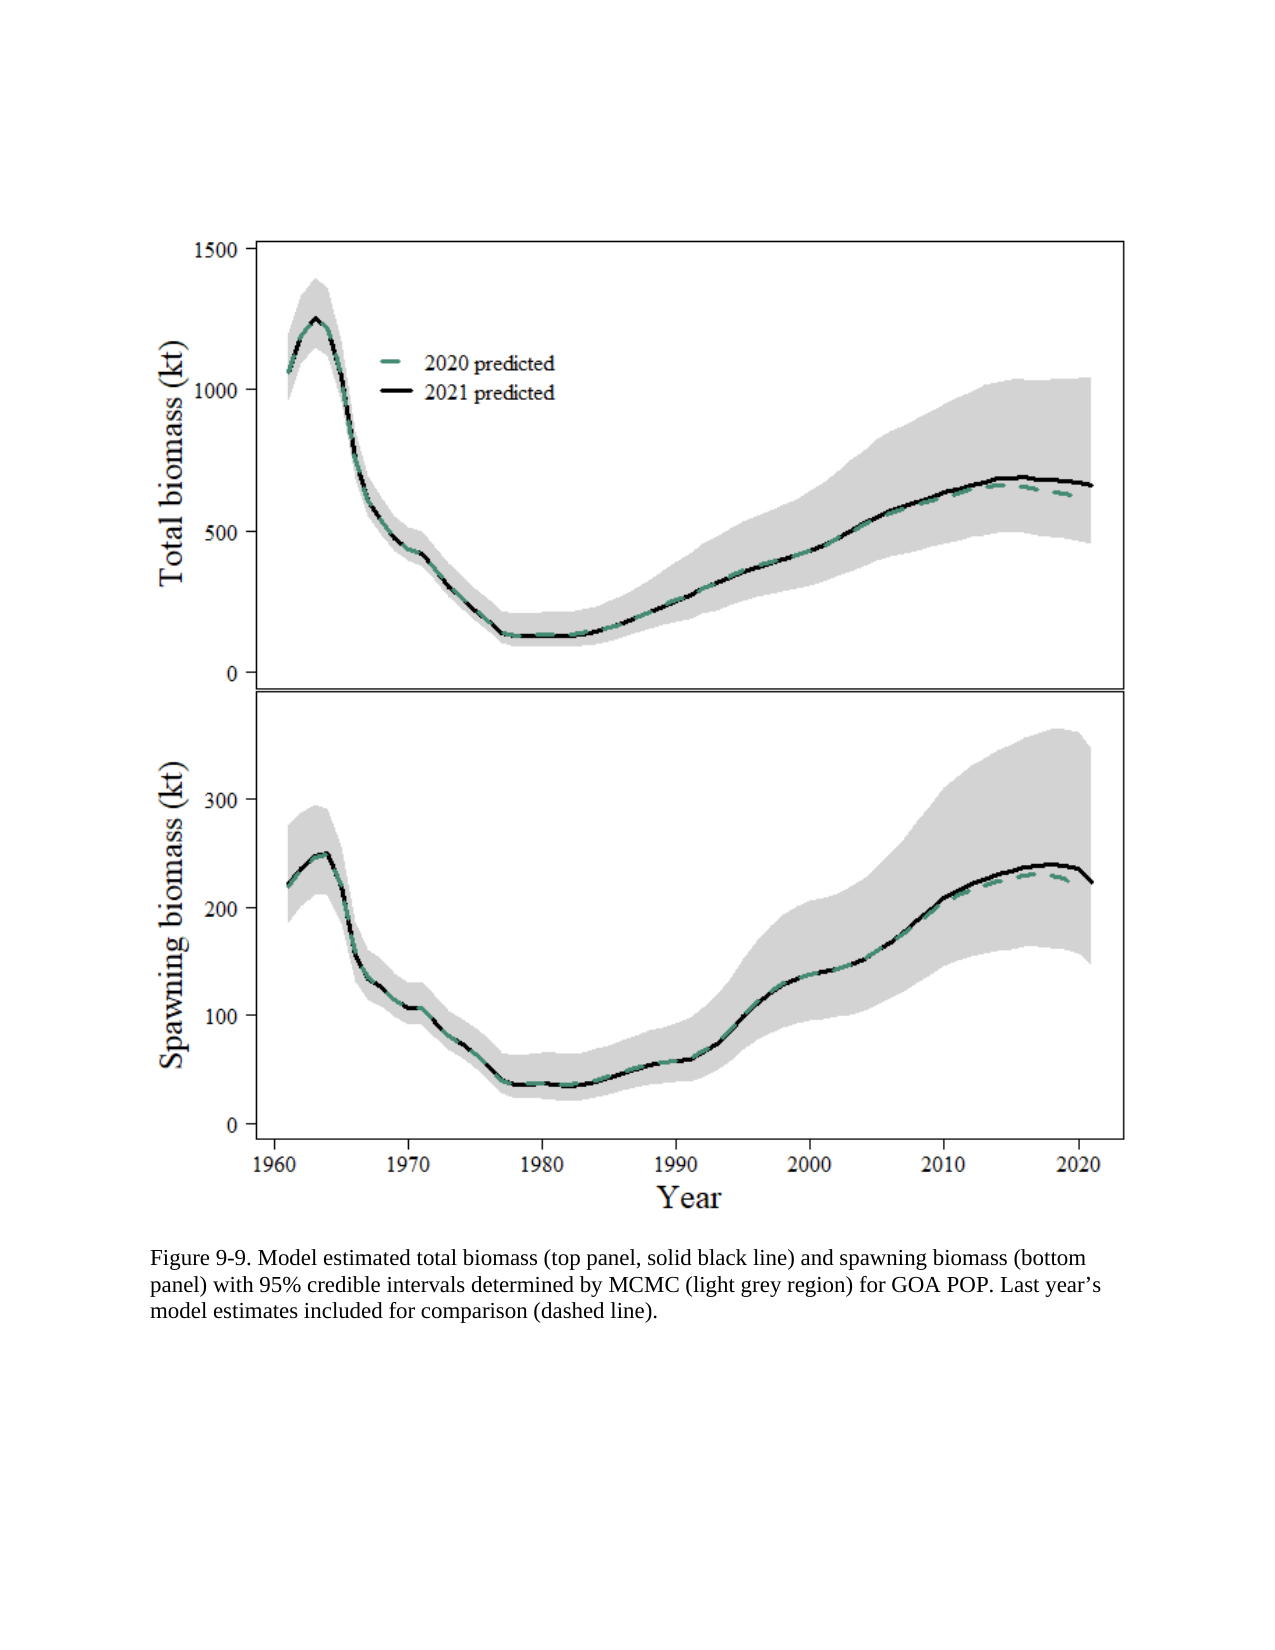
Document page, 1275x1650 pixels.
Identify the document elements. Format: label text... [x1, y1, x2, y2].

picture [150, 150, 1125, 1232]
subtitle Figure 9-9. Model estimated total biomass (top panel, solid black line) and spawning biomass (bottom panel) with 95% credible intervals determined by MCMC (light grey region) for GOA POP. Last year’s model estimates included for comparison (dashed line). [150, 1244, 1125, 1323]
